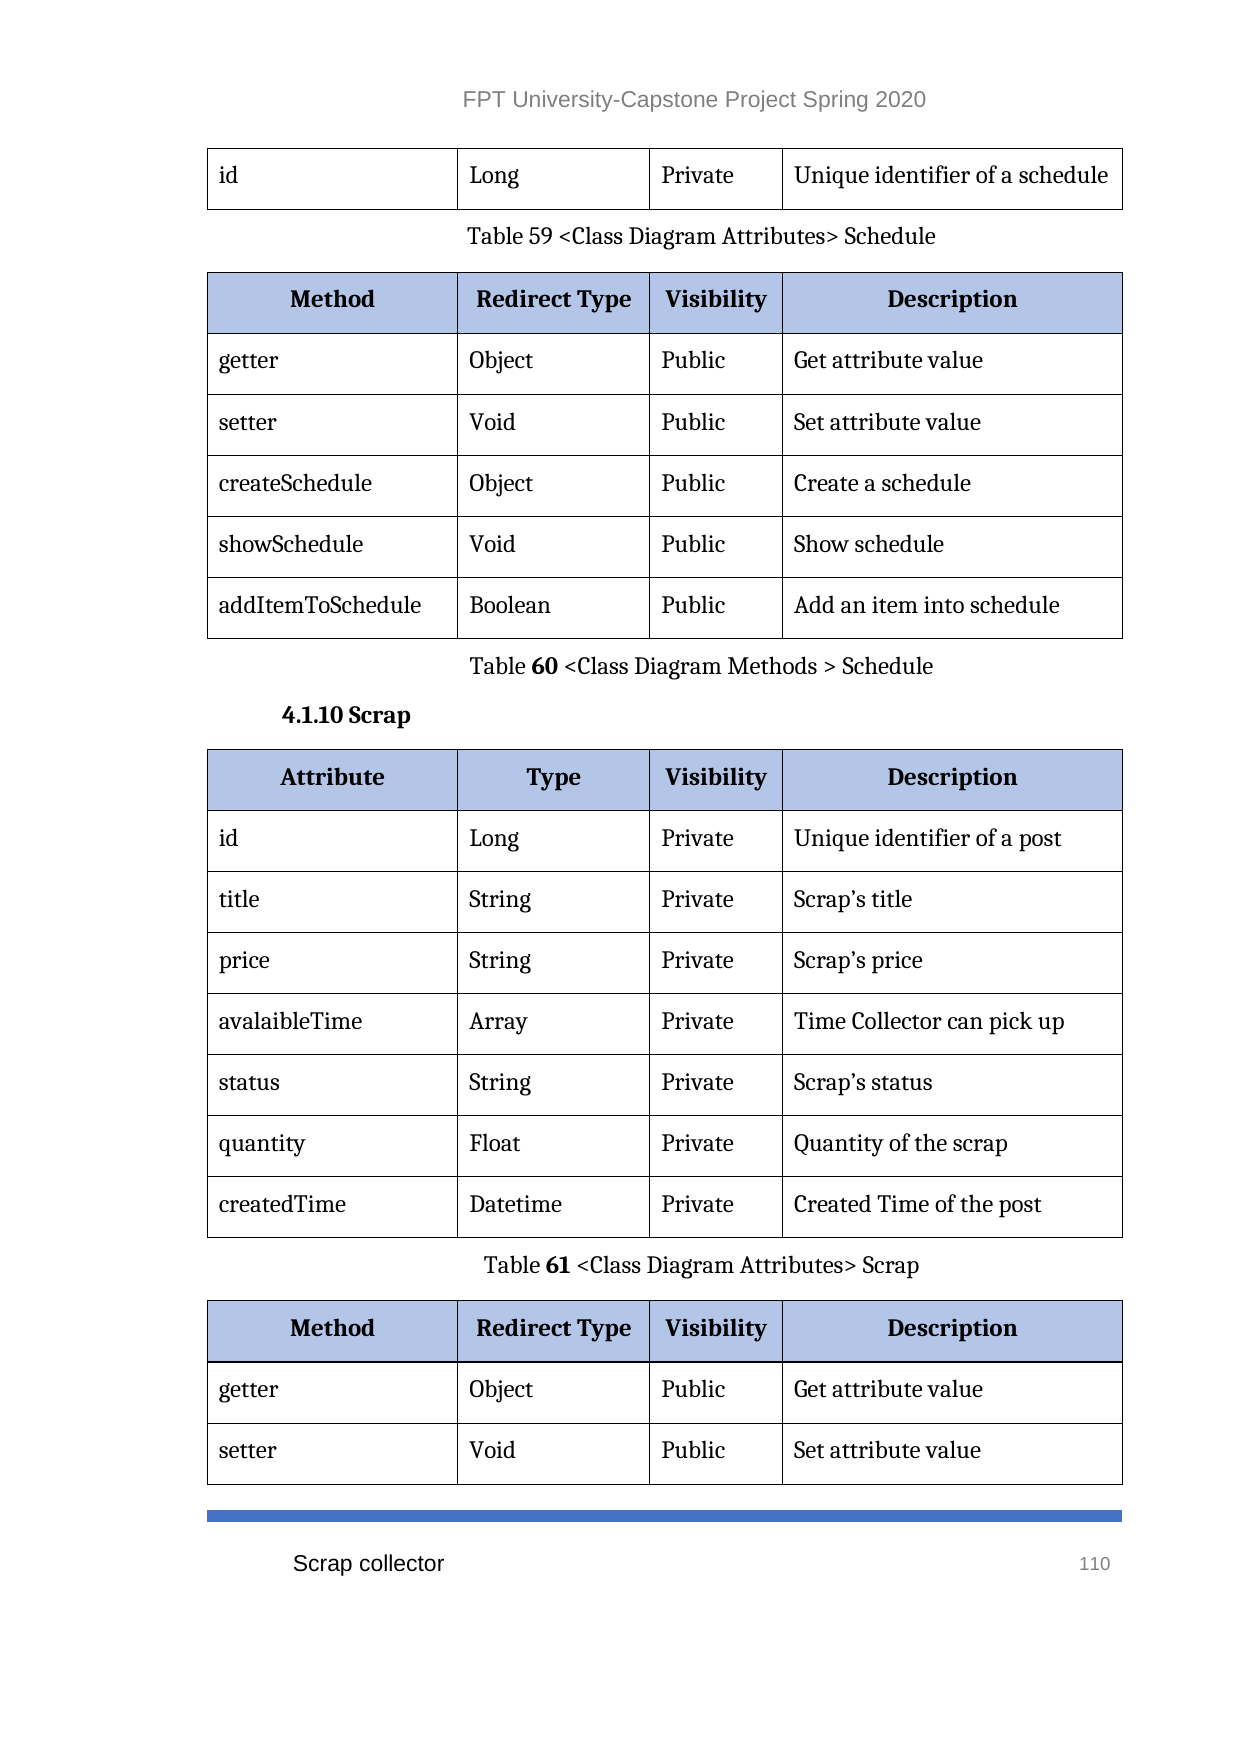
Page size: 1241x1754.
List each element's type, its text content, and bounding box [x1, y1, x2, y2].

table_cell Object [458, 1363, 649, 1422]
table_cell Add an item into schedule [783, 578, 1122, 638]
table_cell Private [650, 149, 782, 209]
table_cell setter [208, 395, 457, 455]
table_cell Unique identifier of a schedule [783, 149, 1122, 209]
table_cell Void [458, 517, 649, 577]
table_cell Scrap’s status [783, 1055, 1122, 1115]
table_header Attribute [208, 750, 457, 810]
table_cell Public [650, 1363, 782, 1422]
table_cell Private [650, 994, 782, 1054]
table_cell price [208, 933, 457, 993]
table_cell showSchedule [208, 517, 457, 577]
subtitle 4.1.10 Scrap [282, 701, 1122, 730]
table_cell addItemToSchedule [208, 578, 457, 638]
table_cell Void [458, 395, 649, 455]
text Table 60 <Class Diagram Methods > Schedule [207, 652, 1122, 680]
table_cell quantity [208, 1116, 457, 1176]
text Table 59 <Class Diagram Attributes> Schedule [207, 222, 1122, 251]
table_cell Create a schedule [783, 456, 1122, 516]
table_cell Set attribute value [783, 395, 1122, 455]
table_cell Public [650, 517, 782, 577]
table_cell id [208, 811, 457, 871]
table_cell Public [650, 1424, 782, 1483]
table_header Visibility [650, 750, 782, 810]
table_cell getter [208, 334, 457, 394]
table_cell Get attribute value [783, 1363, 1122, 1422]
table_cell Private [650, 933, 782, 993]
table_header Redirect Type [458, 1301, 649, 1361]
table_header Description [783, 1301, 1122, 1361]
table_cell avalaibleTime [208, 994, 457, 1054]
table_header Description [783, 750, 1122, 810]
table_header Method [208, 1301, 457, 1361]
table_header Description [783, 273, 1122, 333]
table_cell Quantity of the scrap [783, 1116, 1122, 1176]
table_cell createdTime [208, 1177, 457, 1237]
table_cell Show schedule [783, 517, 1122, 577]
table_cell title [208, 872, 457, 932]
table_cell getter [208, 1363, 457, 1422]
table_cell Scrap’s price [783, 933, 1122, 993]
table_cell Public [650, 456, 782, 516]
table_header Redirect Type [458, 273, 649, 333]
table_cell String [458, 1055, 649, 1115]
table_header Method [208, 273, 457, 333]
table_cell Boolean [458, 578, 649, 638]
table_cell String [458, 872, 649, 932]
table_cell Private [650, 1116, 782, 1176]
table_cell Public [650, 395, 782, 455]
table_header Type [458, 750, 649, 810]
table_cell Public [650, 334, 782, 394]
table_cell Set attribute value [783, 1424, 1122, 1483]
table_cell id [208, 149, 457, 209]
table_cell status [208, 1055, 457, 1115]
table_cell Scrap’s title [783, 872, 1122, 932]
table_header Visibility [650, 273, 782, 333]
table_cell Object [458, 334, 649, 394]
table_cell Float [458, 1116, 649, 1176]
table_cell Get attribute value [783, 334, 1122, 394]
table_cell Private [650, 1055, 782, 1115]
table_cell Created Time of the post [783, 1177, 1122, 1237]
table_cell Private [650, 1177, 782, 1237]
table_cell String [458, 933, 649, 993]
table_cell Long [458, 149, 649, 209]
table_cell Private [650, 811, 782, 871]
table_cell Object [458, 456, 649, 516]
table_cell createSchedule [208, 456, 457, 516]
table_cell Time Collector can pick up [783, 994, 1122, 1054]
table_cell Private [650, 872, 782, 932]
table_cell Unique identifier of a post [783, 811, 1122, 871]
table_cell setter [208, 1424, 457, 1483]
table_cell Array [458, 994, 649, 1054]
table_header Visibility [650, 1301, 782, 1361]
table_cell Public [650, 578, 782, 638]
table_cell Datetime [458, 1177, 649, 1237]
table_cell Void [458, 1424, 649, 1483]
table_cell Long [458, 811, 649, 871]
text Table 61 <Class Diagram Attributes> Scrap [207, 1251, 1122, 1279]
